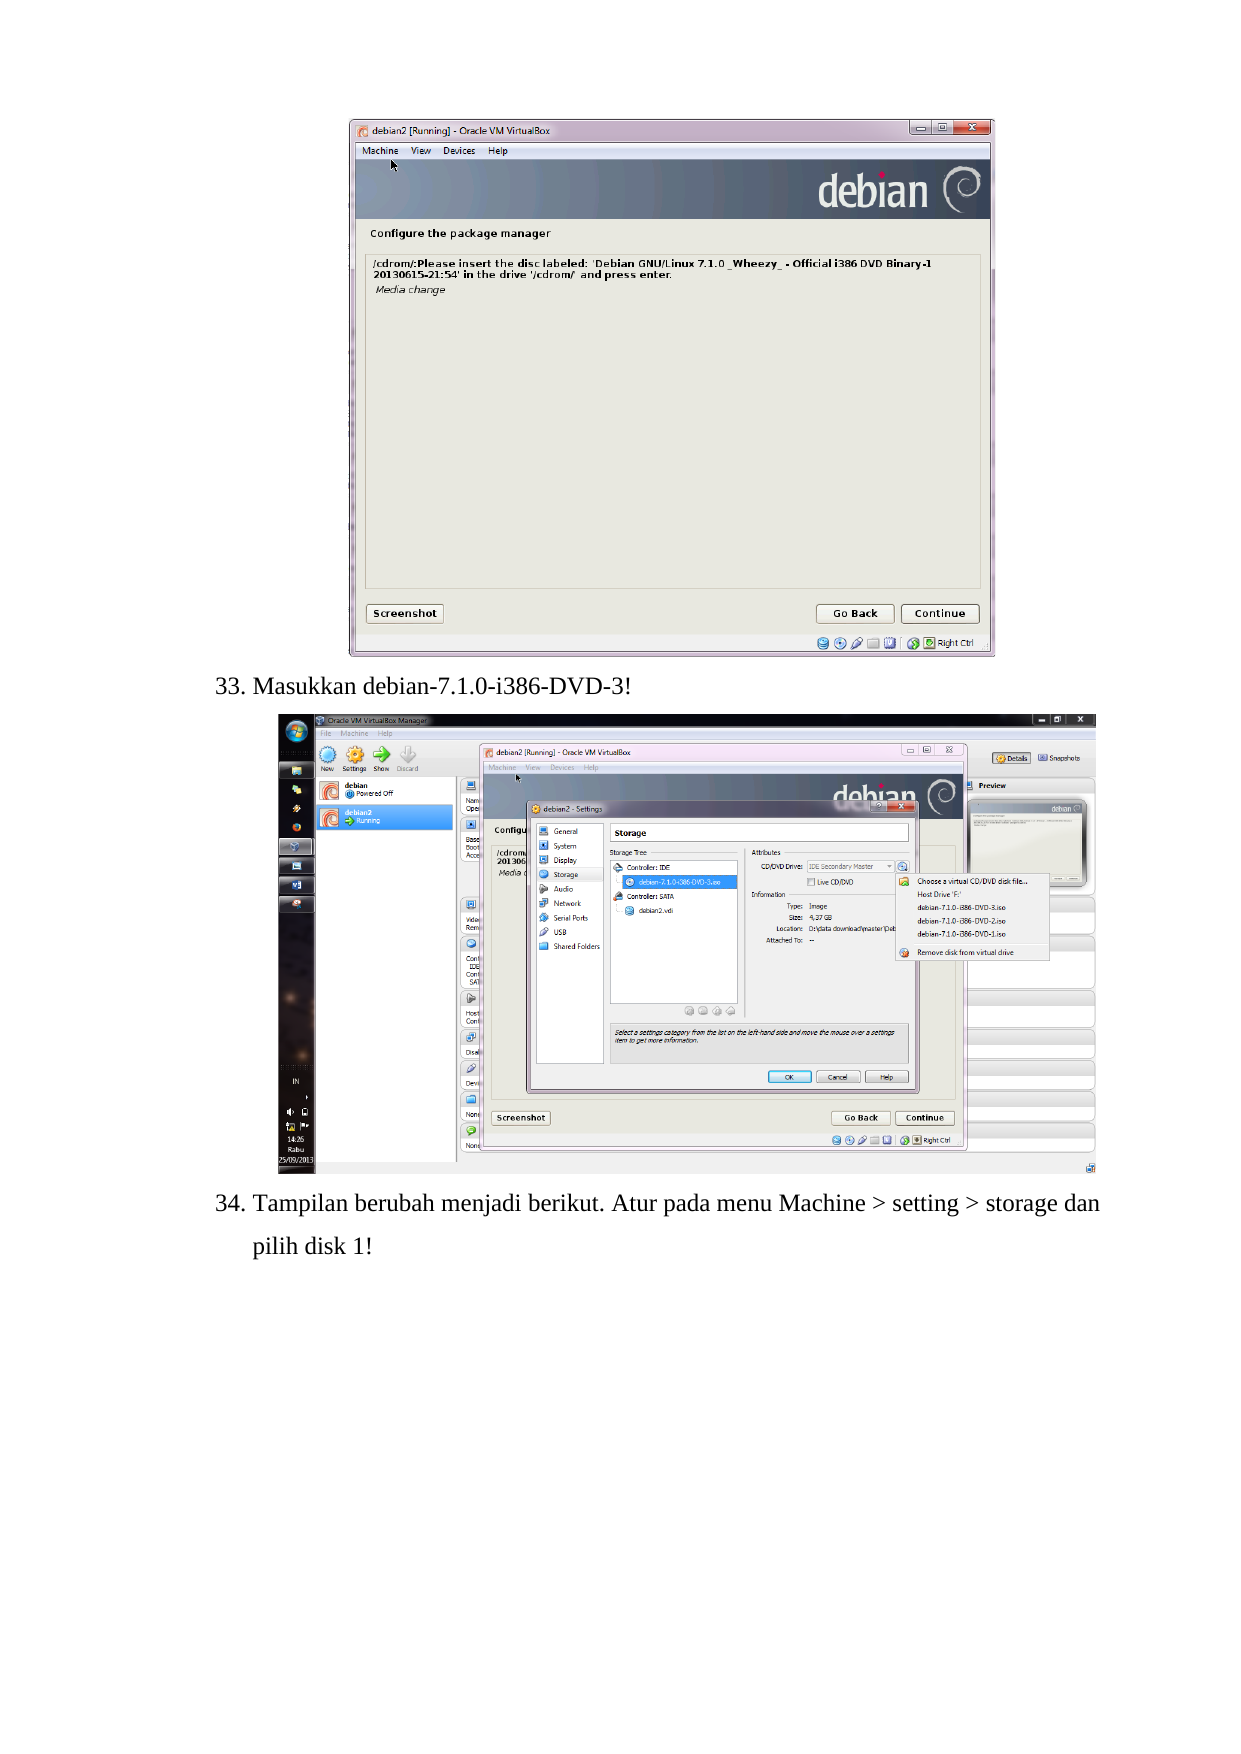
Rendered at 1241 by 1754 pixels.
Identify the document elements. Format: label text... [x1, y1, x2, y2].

picture [348, 118, 996, 657]
list Tampilan berubah menjadi berikut. Atur pada menu Machine > setting > storage dan pilih disk 1! [215, 1188, 1122, 1260]
picture [278, 714, 1096, 1174]
list Masukkan debian-7.1.0-i386-DVD-3! [215, 671, 1122, 700]
